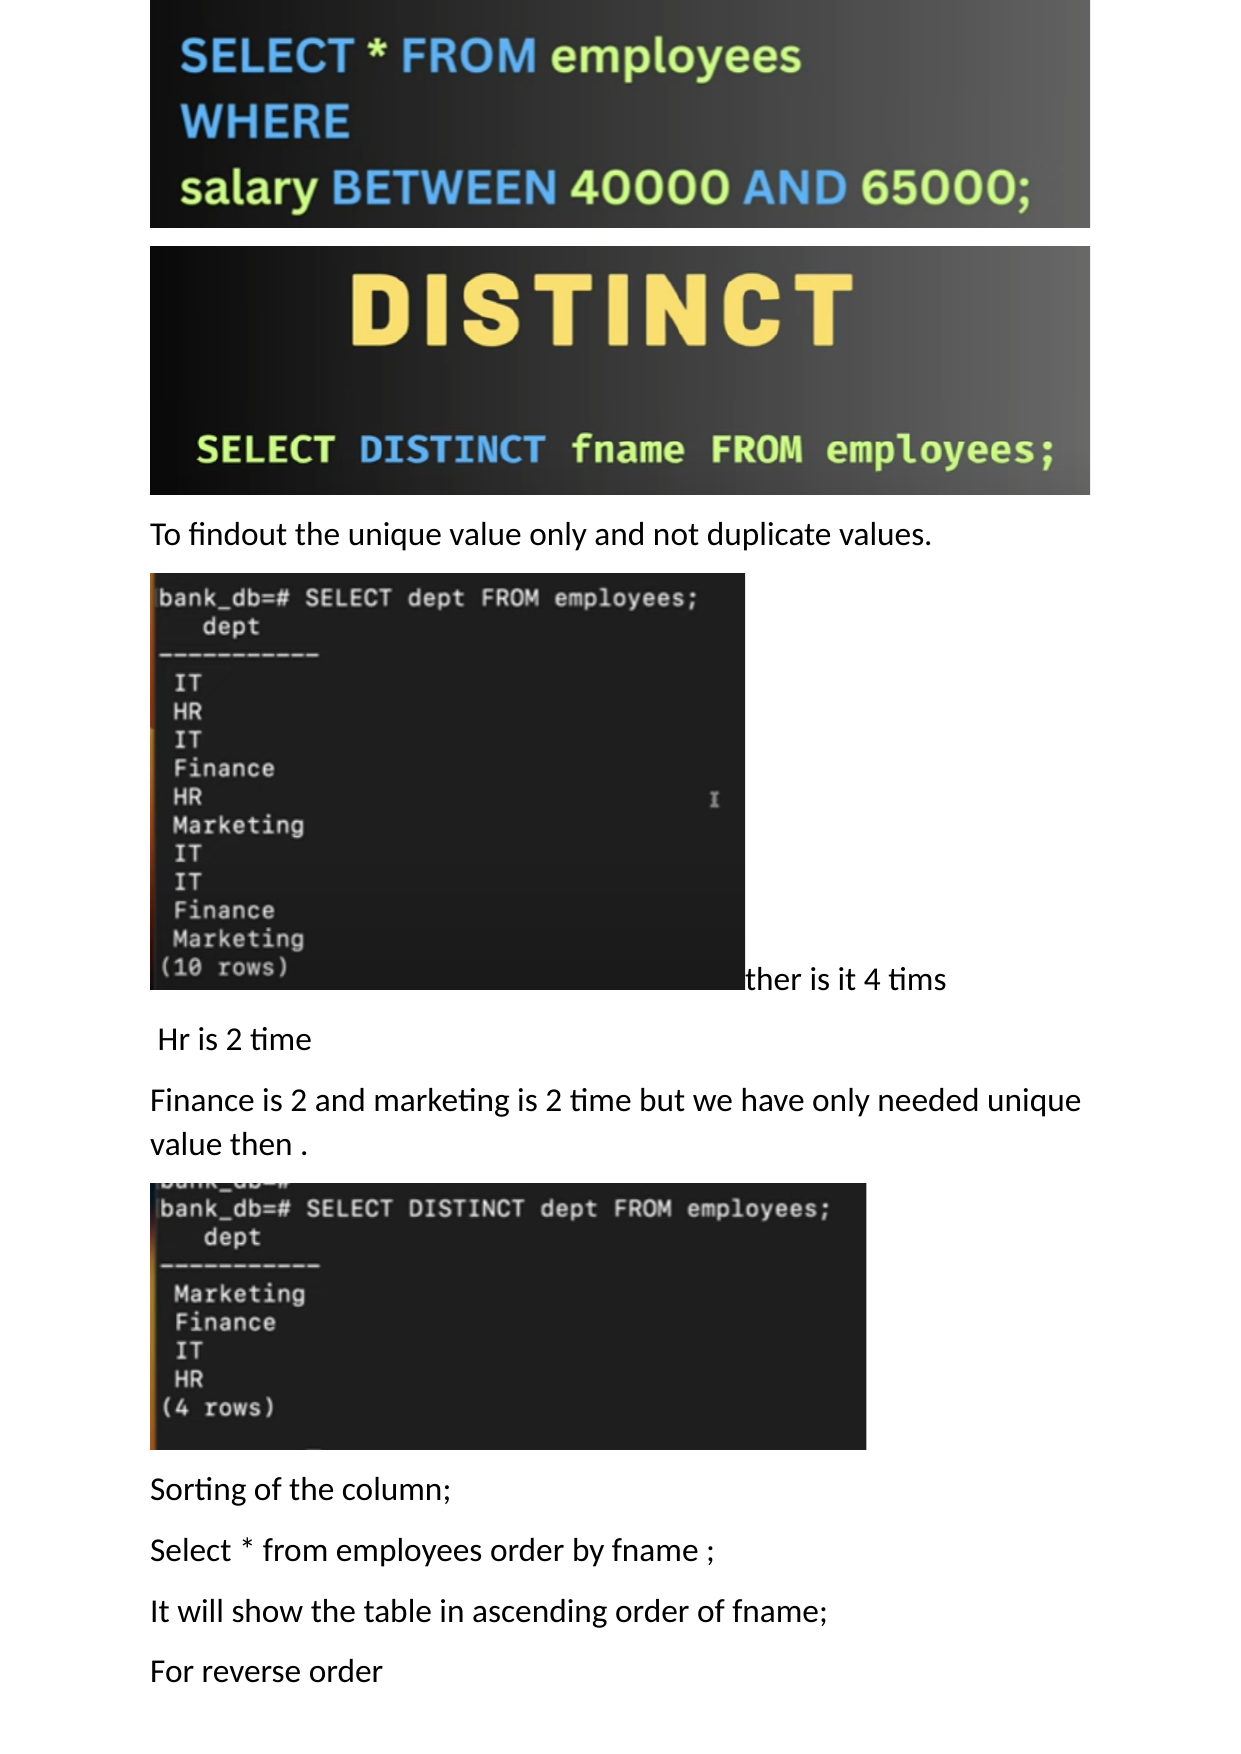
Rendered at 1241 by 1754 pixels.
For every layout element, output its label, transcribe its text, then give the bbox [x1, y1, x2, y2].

text For reverse order [150, 1650, 1090, 1691]
picture [150, 0, 1091, 228]
text It will show the table in ascending order of fname; [150, 1590, 1090, 1630]
picture [150, 1183, 867, 1450]
text Select * from employees order by fname ; [150, 1529, 1090, 1570]
text Sorting of the column; [150, 1468, 1090, 1509]
picture [150, 246, 1091, 495]
text Hr is 2 time [150, 1018, 1090, 1059]
text To findout the unique value only and not duplicate values. [150, 513, 1090, 554]
picture [150, 573, 746, 990]
text Finance is 2 and marketing is 2 time but we have only needed unique value then . [150, 1079, 1090, 1163]
